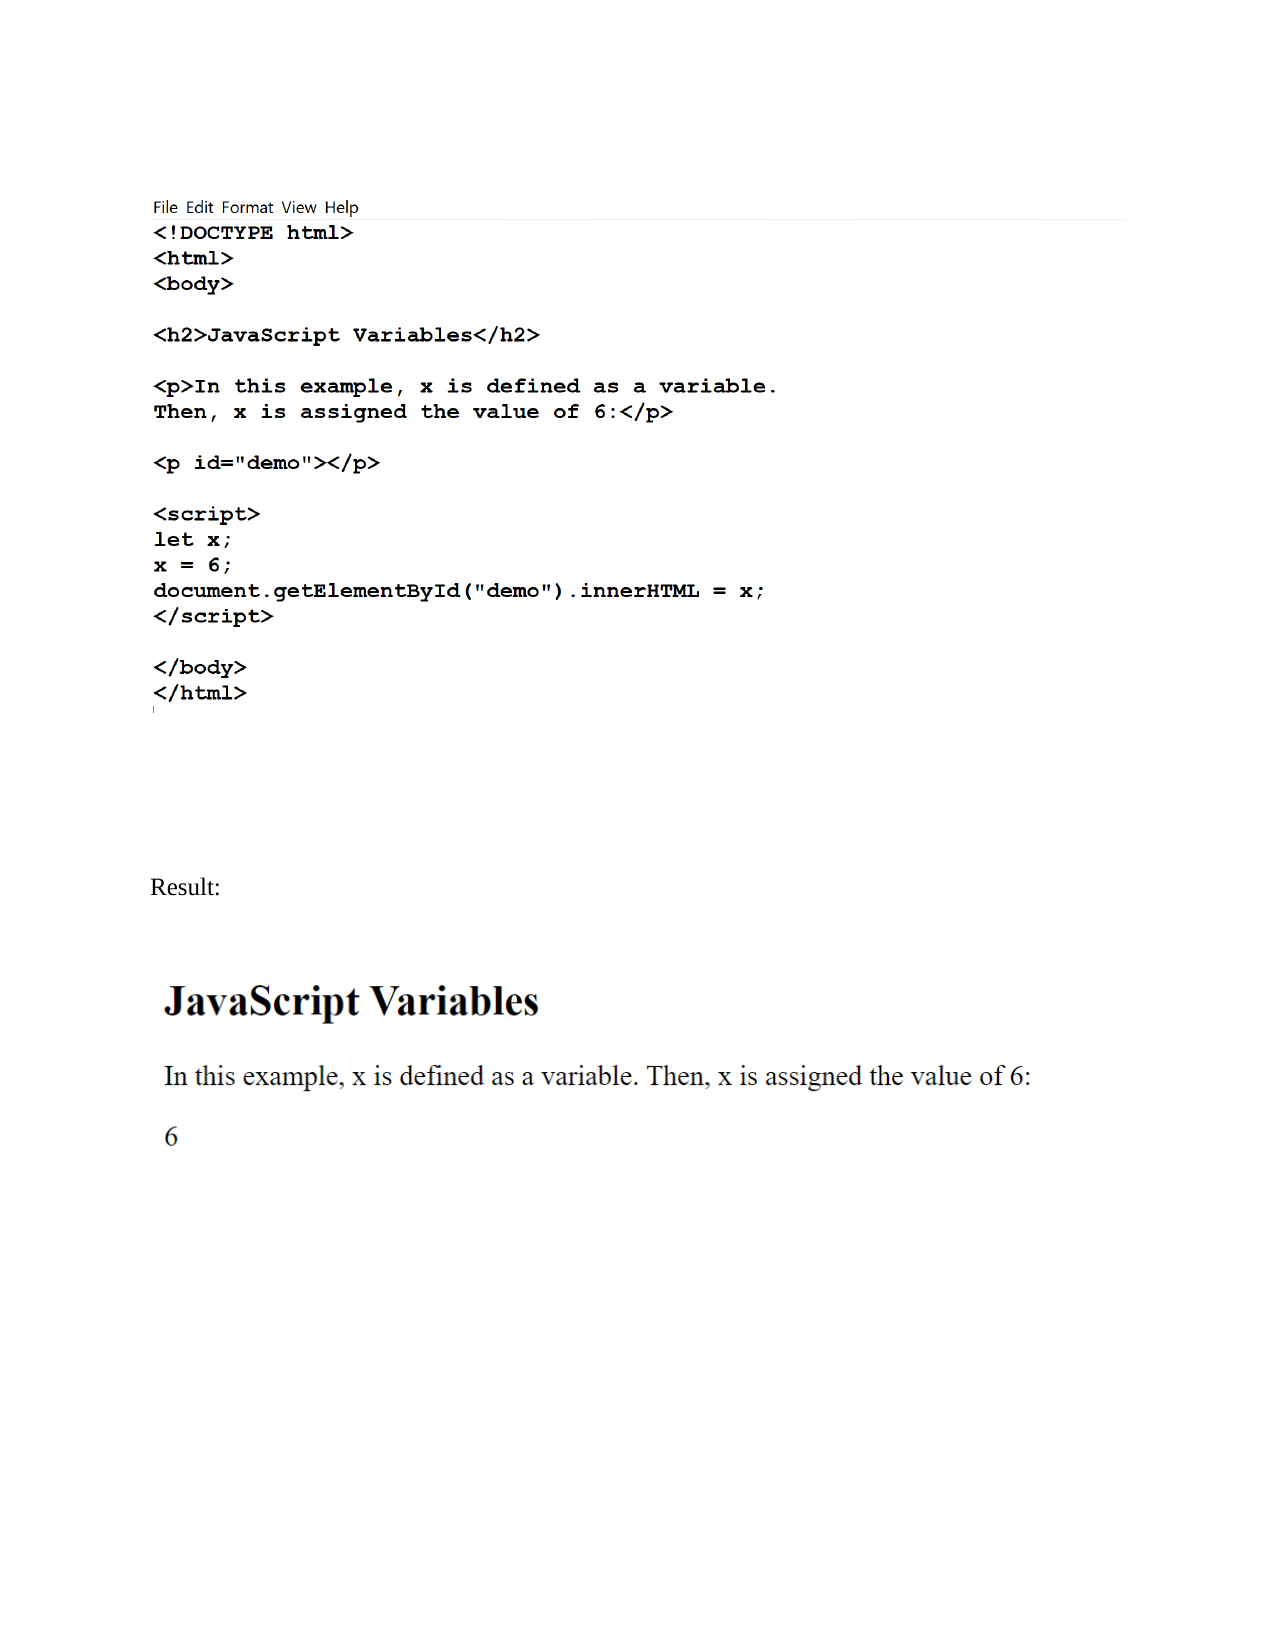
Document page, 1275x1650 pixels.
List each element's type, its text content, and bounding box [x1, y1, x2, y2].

picture [150, 966, 1125, 1180]
text Result: [150, 872, 1125, 901]
picture [150, 197, 1125, 713]
